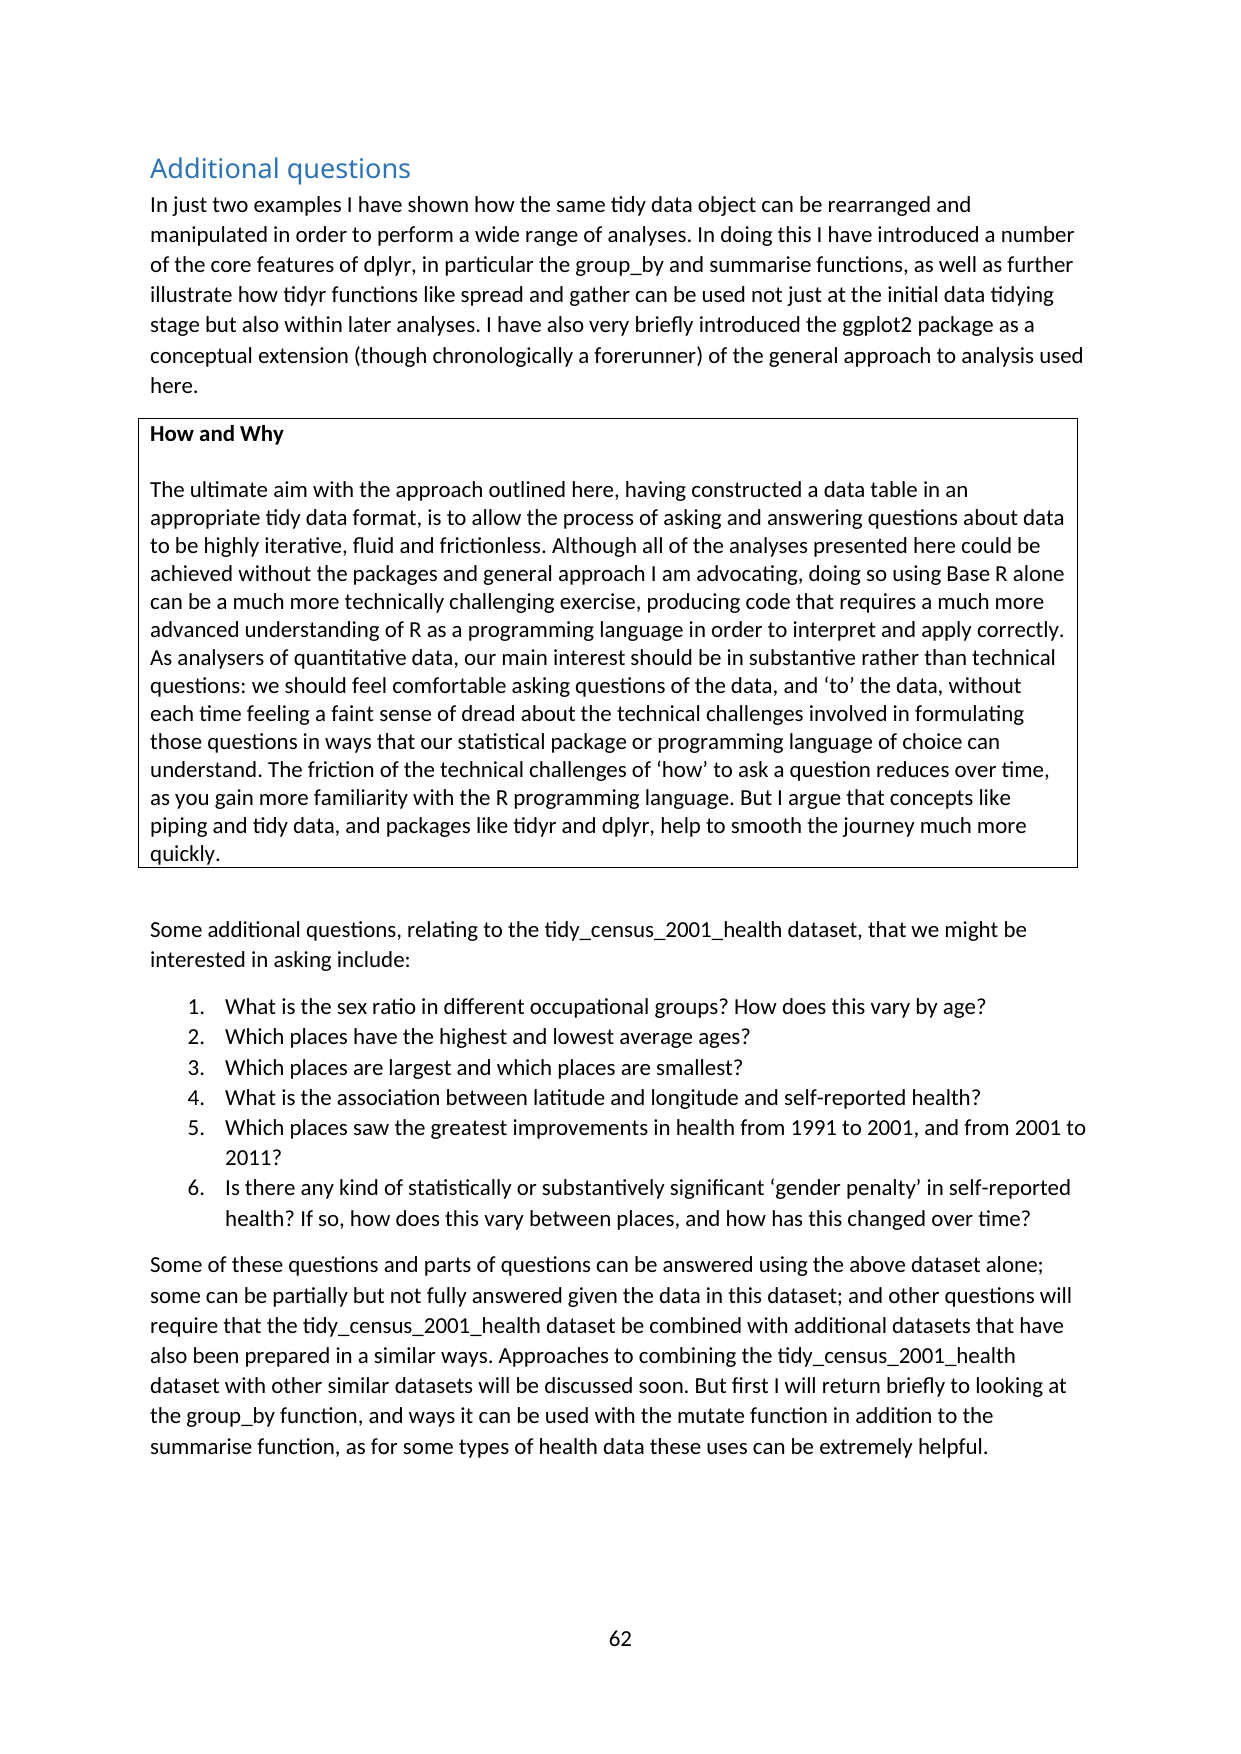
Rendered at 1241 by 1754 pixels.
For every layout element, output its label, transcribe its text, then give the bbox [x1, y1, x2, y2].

text In just two examples I have shown how the same tidy data object can be rearranged and manipulated in order to perform a wide range of analyses. In doing this I have introduced a number of the core features of dplyr, in particular the group_by and summarise functions, as well as further illustrate how tidyr functions like spread and gather can be used not just at the initial data tidying stage but also within later analyses. I have also very briefly introduced the ggplot2 package as a conceptual extension (though chronologically a forerunner) of the general approach to analysis used here. [150, 190, 1090, 399]
list Which places have the highest and lowest average ages? [187, 1022, 1090, 1051]
text Some additional questions, relating to the tidy_census_2001_health dataset, that we might be interested in asking include: [150, 915, 1090, 973]
list What is the association between latitude and longitude and self-reported health? [187, 1083, 1090, 1111]
subtitle Additional questions [150, 150, 1090, 187]
text Some of these questions and parts of questions can be answered using the above dataset alone; some can be partially but not fully answered given the data in this dataset; and other questions will require that the tidy_census_2001_health dataset be combined with additional datasets that have also been prepared in a similar ways. Approaches to combining the tidy_census_2001_health dataset with other similar datasets will be discussed soon. But first I will return briefly to looking at the group_by function, and ways it can be used with the mutate function in addition to the summarise function, as for some types of health data these uses can be extremely helpful. [150, 1251, 1090, 1460]
list What is the sex ratio in different occupational groups? How does this vary by age? [187, 992, 1090, 1020]
list Is there any kind of statistically or substantively significant ‘gender penalty’ in self-reported health? If so, how does this vary between places, and how has this changed over time? [187, 1173, 1090, 1232]
table_header How and Why The ultimate aim with the approach outlined here, having constructed a data table in an appropriate tidy data format, is to allow the process of asking and answering questions about data to be highly iterative, fluid and frictionless. Although all of the analyses presented here could be achieved without the packages and general approach I am advocating, doing so using Base R alone can be a much more technically challenging exercise, producing code that requires a much more advanced understanding of R as a programming language in order to interpret and apply correctly. As analysers of quantitative data, our main interest should be in substantive rather than technical questions: we should feel comfortable asking questions of the data, and ‘to’ the data, without each time feeling a faint sense of dread about the technical challenges involved in formulating those questions in ways that our statistical package or programming language of choice can understand. The friction of the technical challenges of ‘how’ to ask a question reduces over time, as you gain more familiarity with the R programming language. But I argue that concepts like piping and tidy data, and packages like tidyr and dplyr, help to smooth the journey much more quickly. [139, 419, 1077, 867]
list Which places saw the greatest improvements in health from 1991 to 2001, and from 2001 to 2011? [187, 1113, 1090, 1171]
list Which places are largest and which places are smallest? [187, 1053, 1090, 1081]
